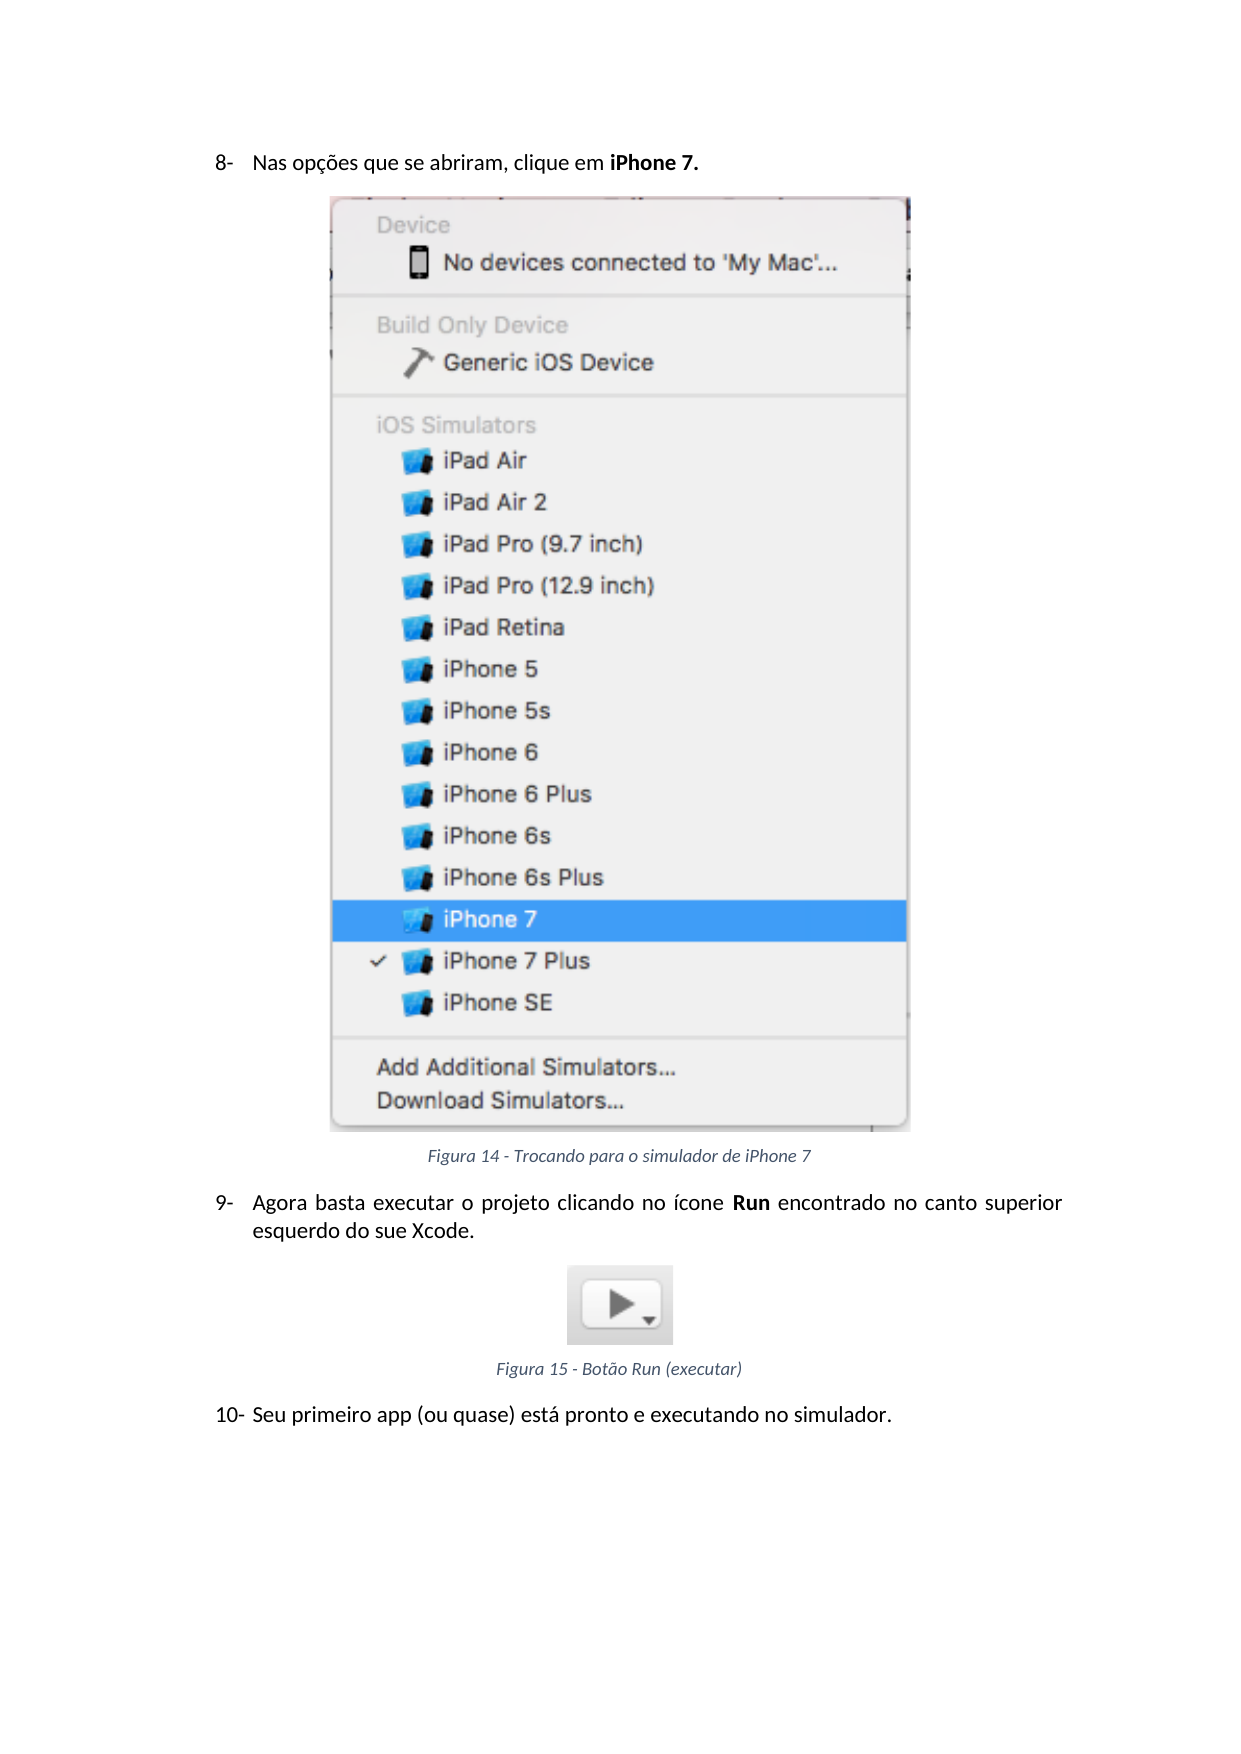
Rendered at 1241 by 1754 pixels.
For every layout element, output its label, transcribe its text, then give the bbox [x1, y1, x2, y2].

text Figura 14 - Trocando para o simulador de iPhone 7 [177, 1144, 1063, 1167]
list Seu primeiro app (ou quase) está pronto e executando no simulador. [215, 1400, 1063, 1428]
list Agora basta executar o projeto clicando no ícone Run encontrado no canto superior esquerdo do sue Xcode. [215, 1188, 1063, 1244]
picture [567, 1265, 674, 1345]
text Figura 15 - Botão Run (executar) [177, 1357, 1063, 1379]
list Nas opções que se abriram, clique em iPhone 7. [215, 148, 1063, 176]
picture [329, 196, 911, 1132]
